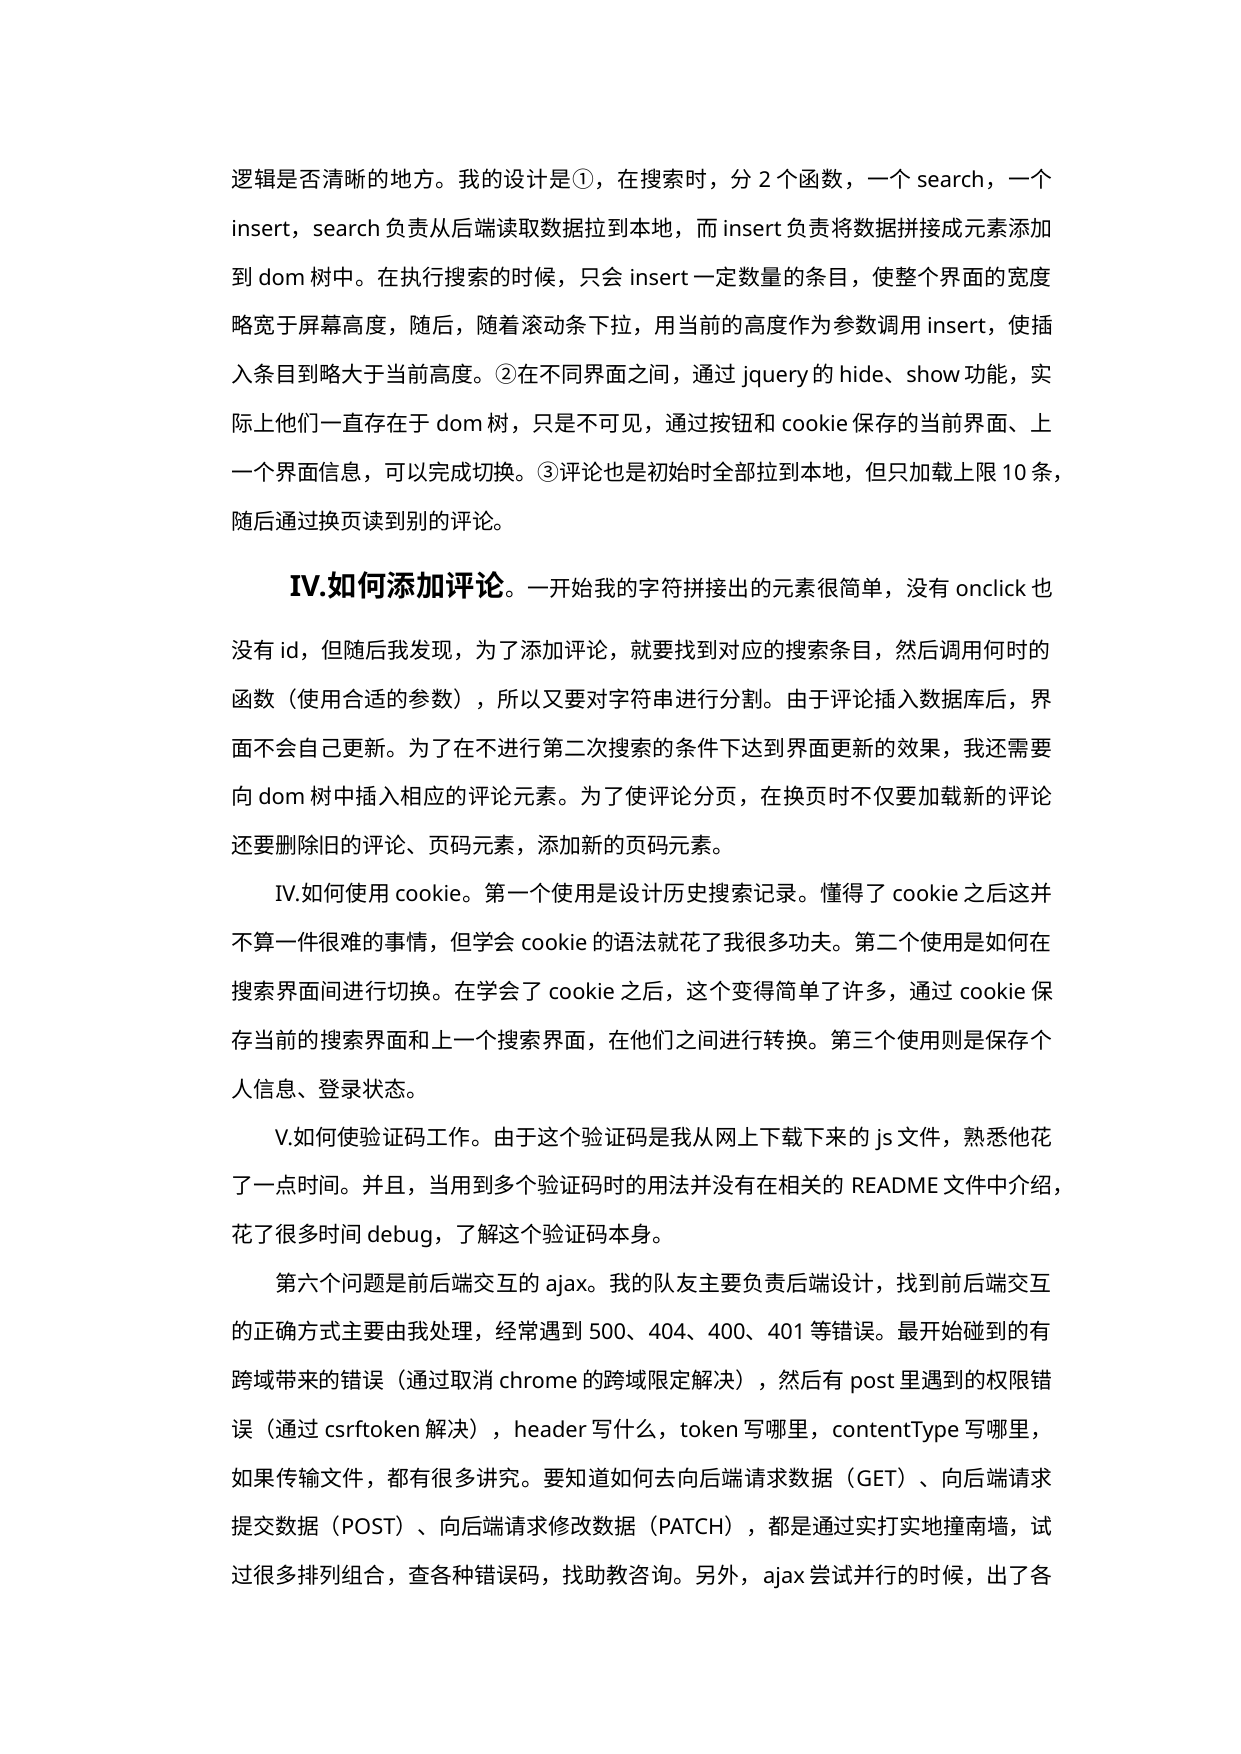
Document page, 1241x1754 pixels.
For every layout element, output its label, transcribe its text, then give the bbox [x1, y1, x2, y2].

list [231, 1265, 1053, 1590]
list V.如何使验证码工作。由于这个验证码是我从网上下载下来的js文件，熟悉他花了一点时间。并且，当用到多个验证码时的用法并没有在相关的README文件中介绍，花了很多时间debug，了解这个验证码本身。 [231, 1119, 1053, 1249]
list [231, 162, 1053, 536]
list IV.如何使用cookie。第一个使用是设计历史搜索记录。懂得了cookie之后这并不算一件很难的事情，但学会cookie的语法就花了我很多功夫。第二个使用是如何在搜索界面间进行切换。在学会了cookie之后，这个变得简单了许多，通过cookie保存当前的搜索界面和上一个搜索界面，在他们之间进行转换。第三个使用则是保存个人信息、登录状态。 [231, 876, 1053, 1104]
list IV.如何添加评论。一开始我的字符拼接出的元素很简单，没有onclick也没有id，但随后我发现，为了添加评论，就要找到对应的搜索条目，然后调用何时的函数（使用合适的参数），所以又要对字符串进行分割。由于评论插入数据库后，界面不会自己更新。为了在不进行第二次搜索的条件下达到界面更新的效果，我还需要向dom树中插入相应的评论元素。为了使评论分页，在换页时不仅要加载新的评论，还要删除旧的评论、页码元素，添加新的页码元素。 [231, 552, 1053, 860]
